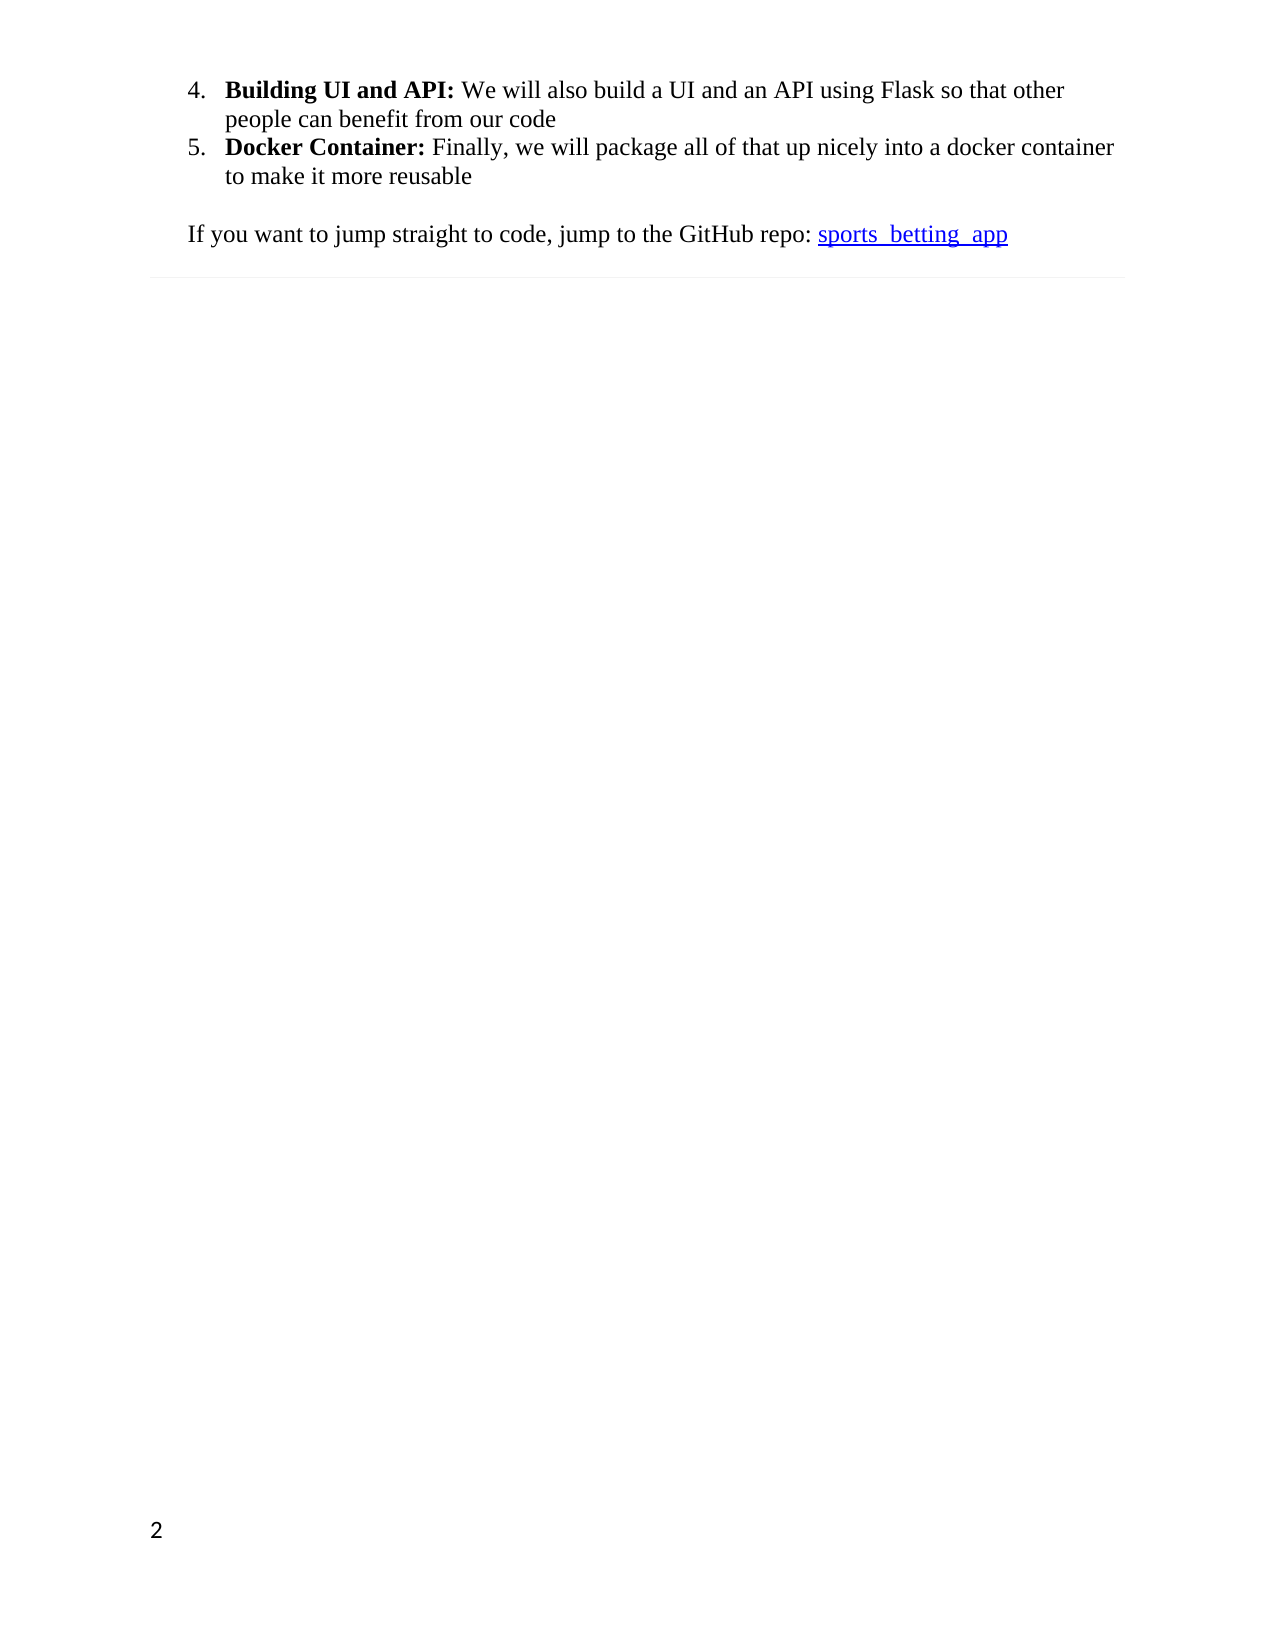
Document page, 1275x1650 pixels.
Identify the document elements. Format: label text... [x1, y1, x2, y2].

list Docker Container: Finally, we will package all of that up nicely into a docker container to make it more reusable [187, 132, 1125, 190]
list Building UI and API: We will also build a UI and an API using Flask so that other people can benefit from our code [187, 75, 1125, 132]
text If you want to jump straight to code, jump to the GitHub repo: sports_betting_app [150, 219, 1125, 248]
